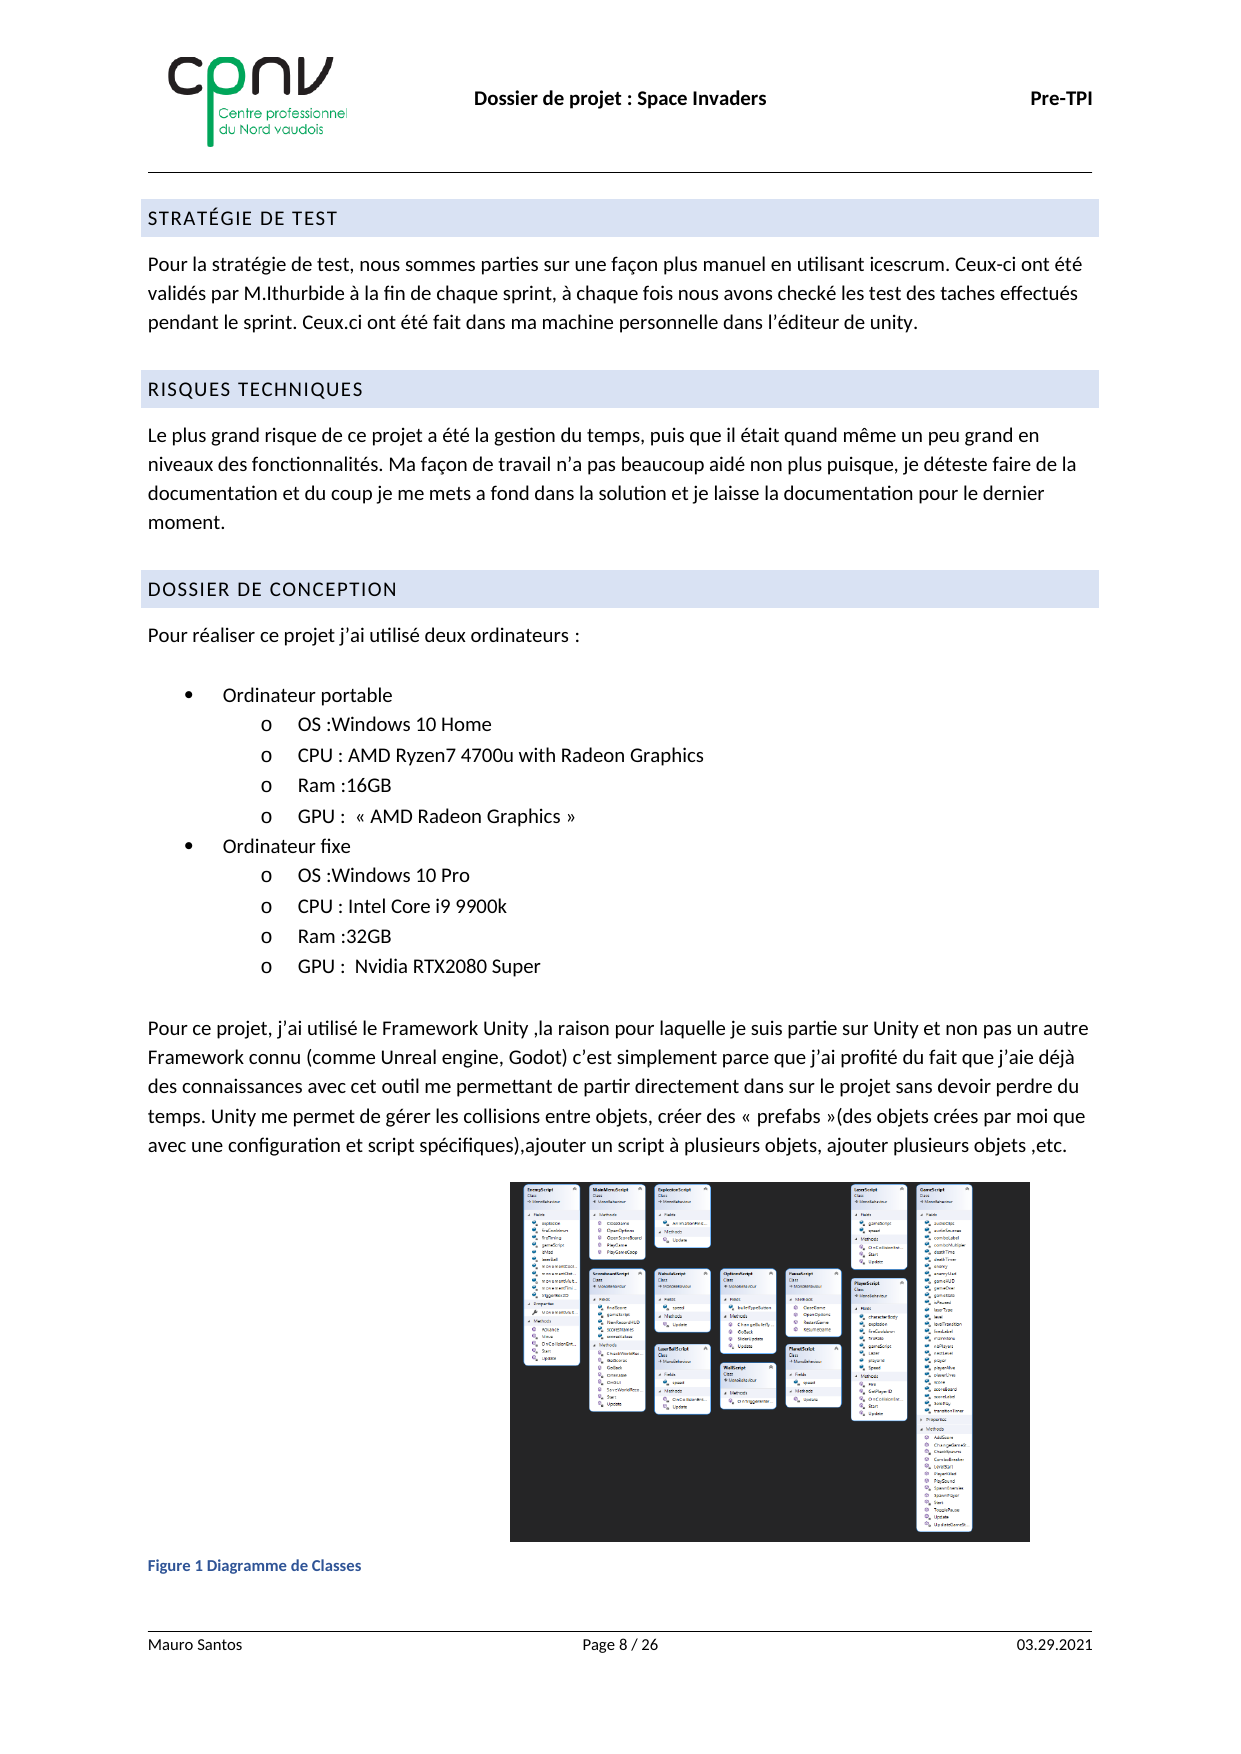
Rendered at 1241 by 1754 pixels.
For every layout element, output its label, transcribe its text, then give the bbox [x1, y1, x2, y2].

list Ordinateur fixe [185, 833, 1092, 859]
picture [168, 57, 347, 147]
list Ordinateur portable [185, 682, 1092, 708]
list Ram :16GB [260, 772, 1092, 799]
text Pour la stratégie de test, nous sommes parties sur une façon plus manuel en utilisant icescrum. Ceux-ci ont été validés par M.Ithurbide à la fin de chaque sprint, à chaque fois nous avons checké les test des taches effectués pendant le sprint. Ceux.ci ont été fait dans ma machine personnelle dans l’éditeur de unity. [148, 251, 1092, 335]
list CPU : AMD Ryzen7 4700u with Radeon Graphics [260, 742, 1092, 768]
subtitle Risques techniques [148, 376, 1092, 402]
picture [510, 1182, 1030, 1542]
list GPU : Nvidia RTX2080 Super [260, 954, 1092, 980]
list OS :Windows 10 Pro [260, 862, 1092, 889]
list CPU : Intel Core i9 9900k [260, 893, 1092, 919]
text Pour réaliser ce projet j’ai utilisé deux ordinateurs : [148, 622, 1092, 647]
text Pour ce projet, j’ai utilisé le Framework Unity ,la raison pour laquelle je suis partie sur Unity et non pas un autre Framework connu (comme Unreal engine, Godot) c’est simplement parce que j’ai profité du fait que j’aie déjà des connaissances avec cet outil me permettant de partir directement dans sur le projet sans devoir perdre du temps. Unity me permet de gérer les collisions entre objets, créer des « prefabs »(des objets crées par moi que avec une configuration et script spécifiques),ajouter un script à plusieurs objets, ajouter plusieurs objets ,etc. [148, 1015, 1092, 1157]
list Ram :32GB [260, 923, 1092, 950]
subtitle Dossier de conception [148, 576, 1092, 602]
text Le plus grand risque de ce projet a été la gestion du temps, puis que il était quand même un peu grand en niveaux des fonctionnalités. Ma façon de travail n’a pas beaucoup aidé non plus puisque, je déteste faire de la documentation et du coup je me mets a fond dans la solution et je laisse la documentation pour le dernier moment. [148, 422, 1092, 535]
subtitle Stratégie de test [148, 205, 1092, 231]
list GPU : « AMD Radeon Graphics » [260, 803, 1092, 829]
list OS :Windows 10 Home [260, 712, 1092, 738]
